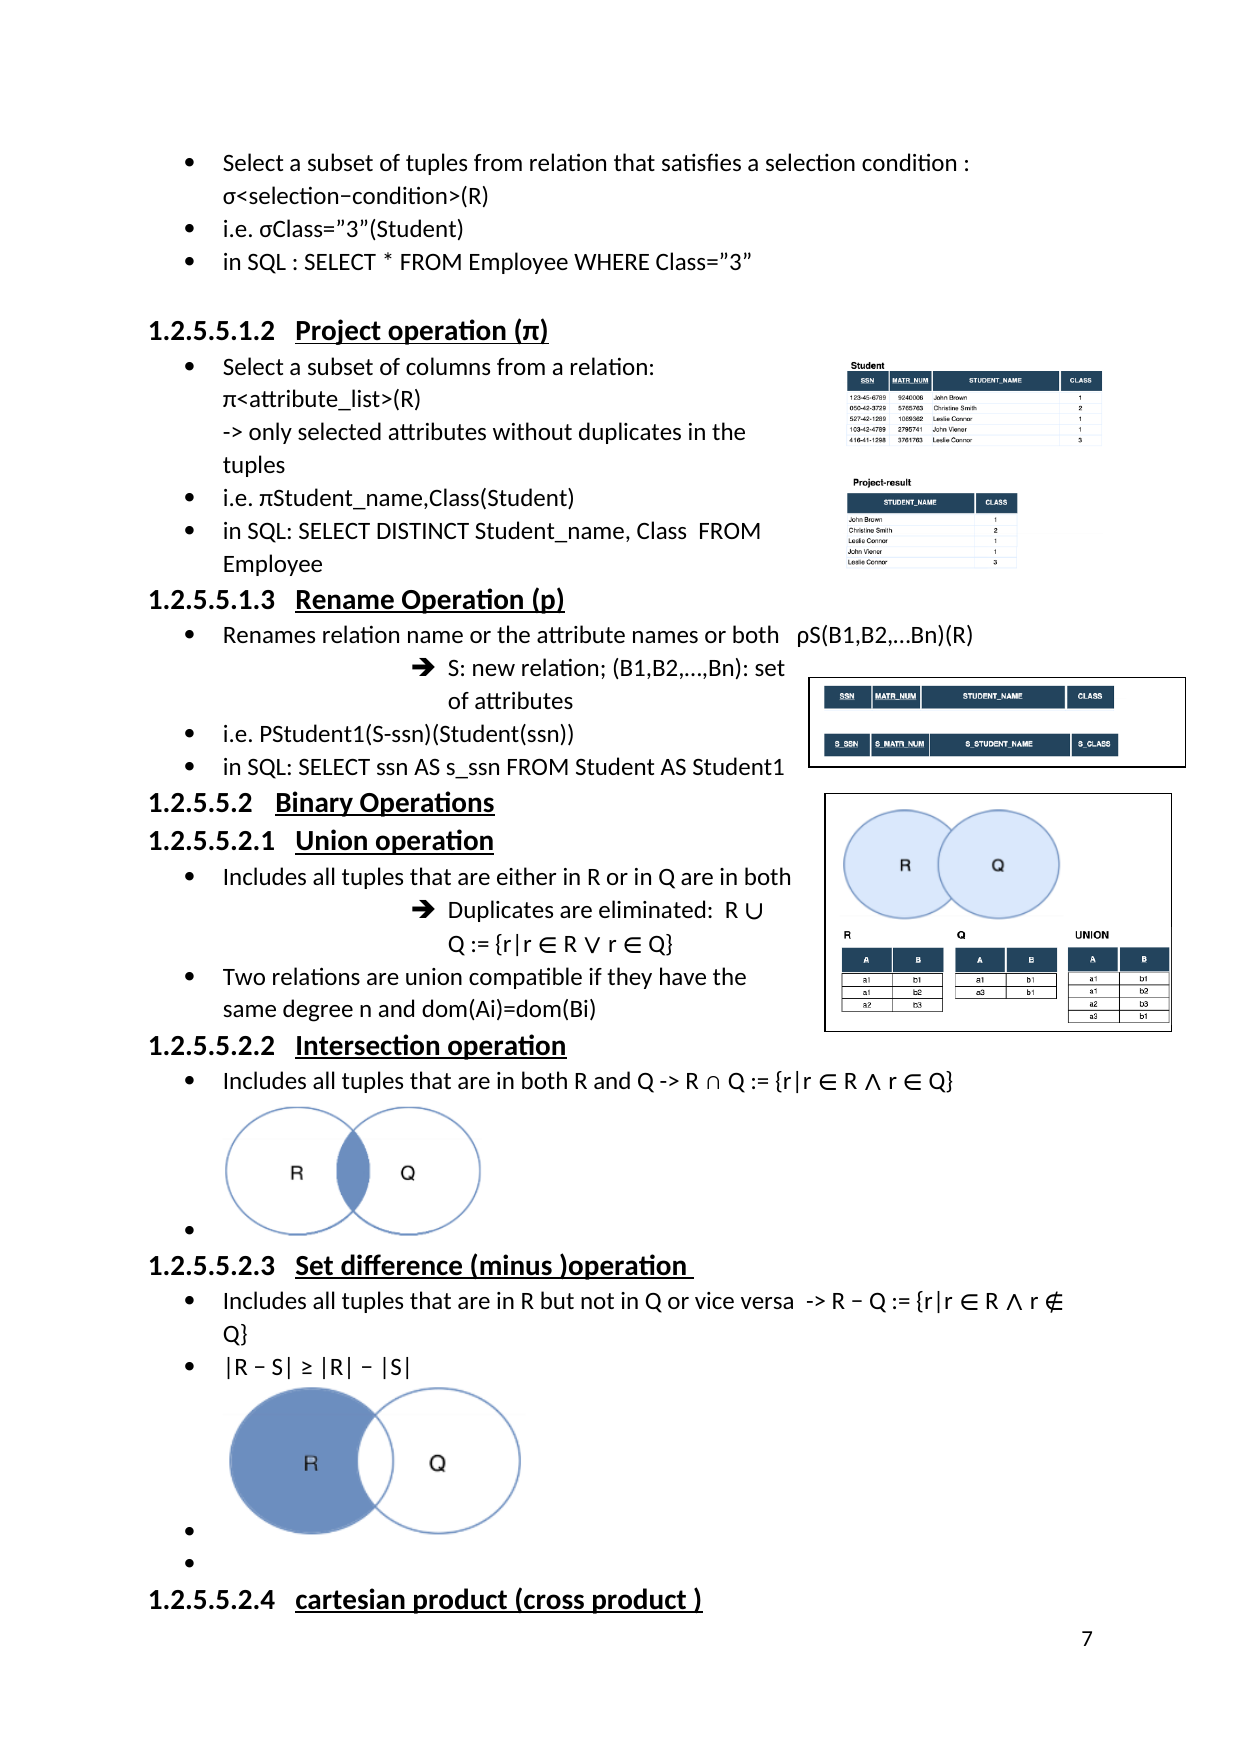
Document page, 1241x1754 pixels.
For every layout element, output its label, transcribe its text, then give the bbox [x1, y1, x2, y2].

list Intersection operation [148, 1027, 1093, 1062]
list Renames relation name or the attribute names or both ρS(B1,B2,…Bn)(R) [185, 619, 1093, 650]
picture [824, 732, 1120, 757]
list Select a subset of tuples from relation that satisfies a selection condition : σ<selection−condition>(R) [185, 148, 1093, 211]
list in SQL: SELECT DISTINCT Student_name, Class FROM Employee [185, 515, 1093, 579]
list i.e. PStudent1(S-ssn)(Student(ssn)) [185, 718, 808, 749]
list S: new relation; (B1,B2,…,Bn): set of attributes [410, 652, 1093, 716]
list Includes all tuples that are either in R or in Q are in both [185, 861, 824, 891]
list in SQL: SELECT ssn AS s_ssn FROM Student AS Student1 [185, 751, 1093, 782]
list Includes all tuples that are in both R and Q -> R ∩ Q := {r|r ∈ R ∧ r ∈ Q} [185, 1065, 1093, 1096]
picture [222, 1098, 482, 1239]
list Union operation [148, 822, 824, 858]
picture [839, 801, 1064, 926]
list cartesian product (cross product ) [148, 1581, 1093, 1616]
picture [839, 927, 1172, 1025]
list Set difference (minus )operation [148, 1247, 1093, 1282]
picture [824, 685, 1127, 711]
list i.e. σClass=”3”(Student) [185, 213, 1093, 244]
list -> only selected attributes without duplicates in the tuples [223, 416, 827, 480]
list in SQL : SELECT * FROM Employee WHERE Class=”3” [185, 246, 1093, 277]
list |R − S| ≥ |R| − |S| [185, 1351, 1093, 1382]
list Rename Operation (p) [148, 581, 1093, 617]
list Includes all tuples that are in R but not in Q or vice versa -> R − Q := {r|r ∈ R ∧ r ∉ Q} [185, 1285, 1093, 1349]
list Two relations are union compatible if they have the same degree n and dom(Ai)=dom(Bi) [185, 961, 824, 1024]
list i.e. πStudent_name,Class(Student) [185, 482, 827, 513]
picture [222, 1384, 526, 1541]
list Project operation (π) [148, 312, 1093, 348]
list Binary Operations [148, 784, 1093, 820]
picture [843, 360, 1103, 570]
list Select a subset of columns from a relation: π<attribute_list>(R) [185, 351, 1093, 414]
list Duplicates are eliminated: R ∪ Q := {r|r ∈ R ∨ r ∈ Q} [410, 894, 824, 958]
